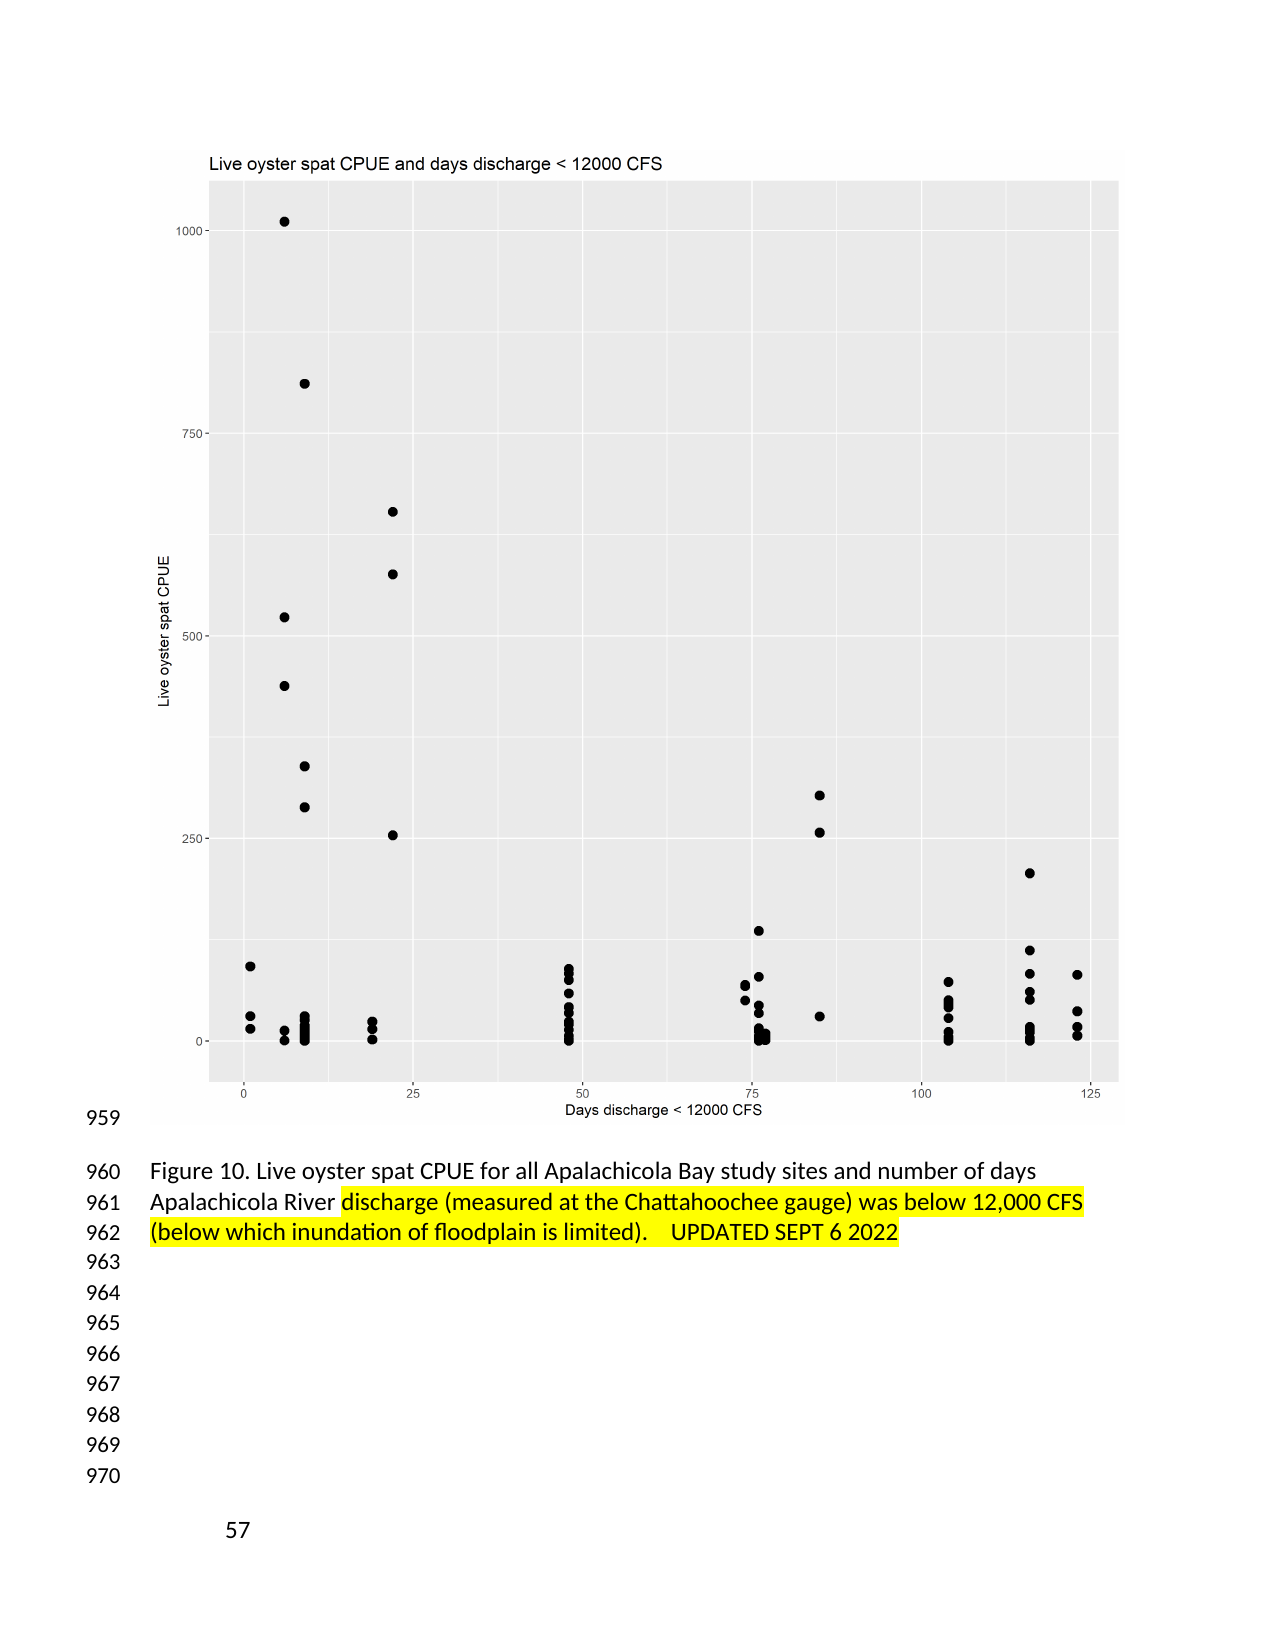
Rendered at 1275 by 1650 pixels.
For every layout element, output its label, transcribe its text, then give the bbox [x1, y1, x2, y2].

text Figure 10. Live oyster spat CPUE for all Apalachicola Bay study sites and number of days Apalachicola River discharge (measured at the Chattahoochee gauge) was below 12,000 CFS (below which inundation of floodplain is limited). UPDATED SEPT 6 2022 [150, 1156, 1125, 1247]
picture [150, 150, 1125, 1125]
